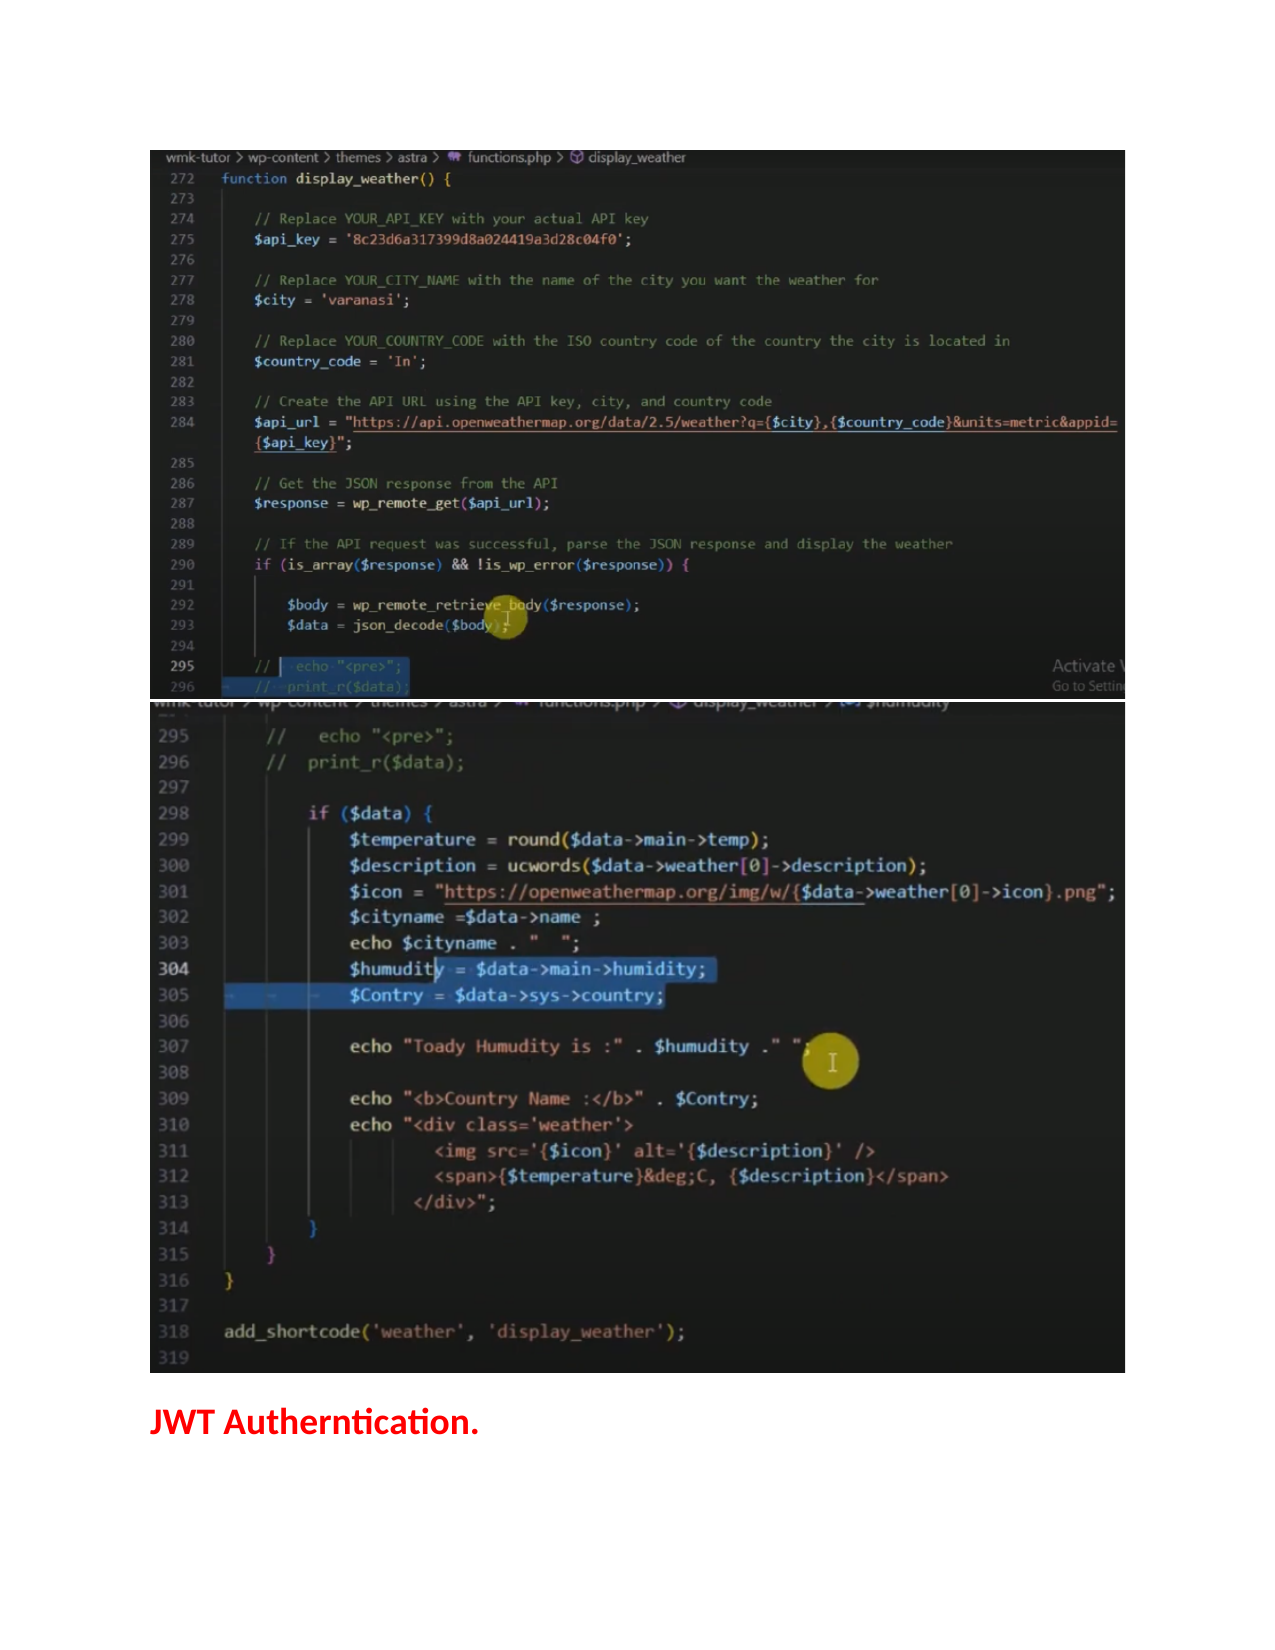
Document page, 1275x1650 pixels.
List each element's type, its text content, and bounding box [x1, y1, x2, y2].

picture [150, 702, 1125, 1373]
picture [150, 150, 1125, 699]
text JWT Autherntication. [150, 1398, 1125, 1443]
